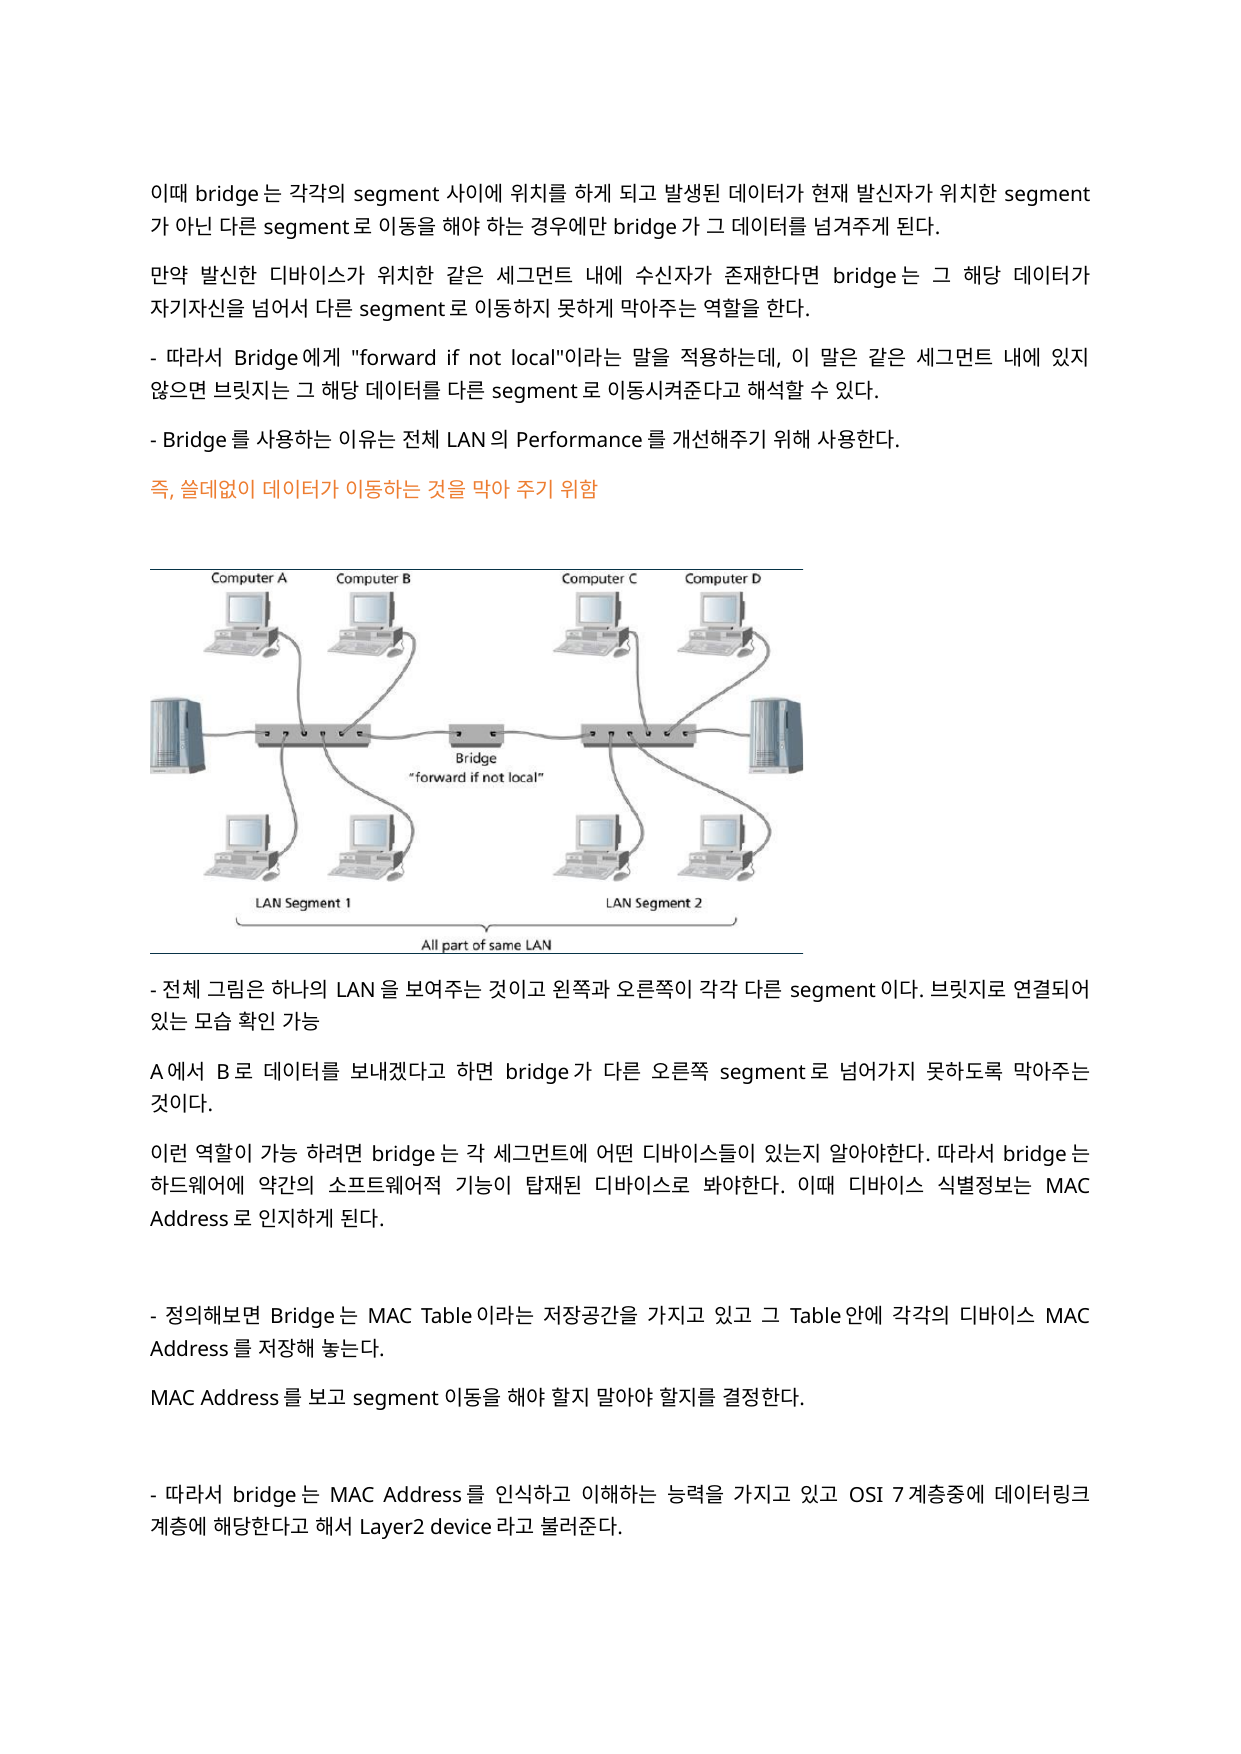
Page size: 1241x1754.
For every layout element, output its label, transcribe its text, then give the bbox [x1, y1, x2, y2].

text - Bridge를 사용하는 이유는 전체 LAN의 Performance를 개선해주기 위해 사용한다. [150, 423, 1090, 454]
text 즉, 쓸데없이 데이터가 이동하는 것을 막아 주기 위함 [150, 473, 1090, 503]
text 이런 역할이 가능 하려면 bridge는 각 세그먼트에 어떤 디바이스들이 있는지 알아야한다. 따라서 bridge는 하드웨어에 약간의 소프트웨어적 기능이 탑재된 디바이스로 봐야한다. 이때 디바이스 식별정보는 MAC Address로 인지하게 된다. [150, 1137, 1090, 1233]
text 만약 발신한 디바이스가 위치한 같은 세그먼트 내에 수신자가 존재한다면 bridge는 그 해당 데이터가 자기자신을 넘어서 다른 segment로 이동하지 못하게 막아주는 역할을 한다. [150, 259, 1090, 322]
text - 전체 그림은 하나의 LAN을 보여주는 것이고 왼쪽과 오른쪽이 각각 다른 segment이다. 브릿지로 연결되어 있는 모습 확인 가능 [150, 973, 1090, 1036]
text MAC Address를 보고 segment 이동을 해야 할지 말아야 할지를 결정한다. [150, 1381, 1090, 1411]
text - 따라서 bridge는 MAC Address를 인식하고 이해하는 능력을 가지고 있고 OSI 7계층중에 데이터링크 계층에 해당한다고 해서 Layer2 device라고 불러준다. [150, 1478, 1090, 1541]
picture [150, 569, 804, 954]
text - 정의해보면 Bridge는 MAC Table이라는 저장공간을 가지고 있고 그 Table안에 각각의 디바이스 MAC Address를 저장해 놓는다. [150, 1299, 1090, 1362]
text - 따라서 Bridge에게 "forward if not local"이라는 말을 적용하는데, 이 말은 같은 세그먼트 내에 있지 않으면 브릿지는 그 해당 데이터를 다른 segment로 이동시켜준다고 해석할 수 있다. [150, 341, 1090, 404]
text A에서 B로 데이터를 보내겠다고 하면 bridge가 다른 오른쪽 segment로 넘어가지 못하도록 막아주는 것이다. [150, 1055, 1090, 1118]
text 이때 bridge는 각각의 segment 사이에 위치를 하게 되고 발생된 데이터가 현재 발신자가 위치한 segment가 아닌 다른 segment로 이동을 해야 하는 경우에만 bridge가 그 데이터를 넘겨주게 된다. [150, 177, 1090, 240]
